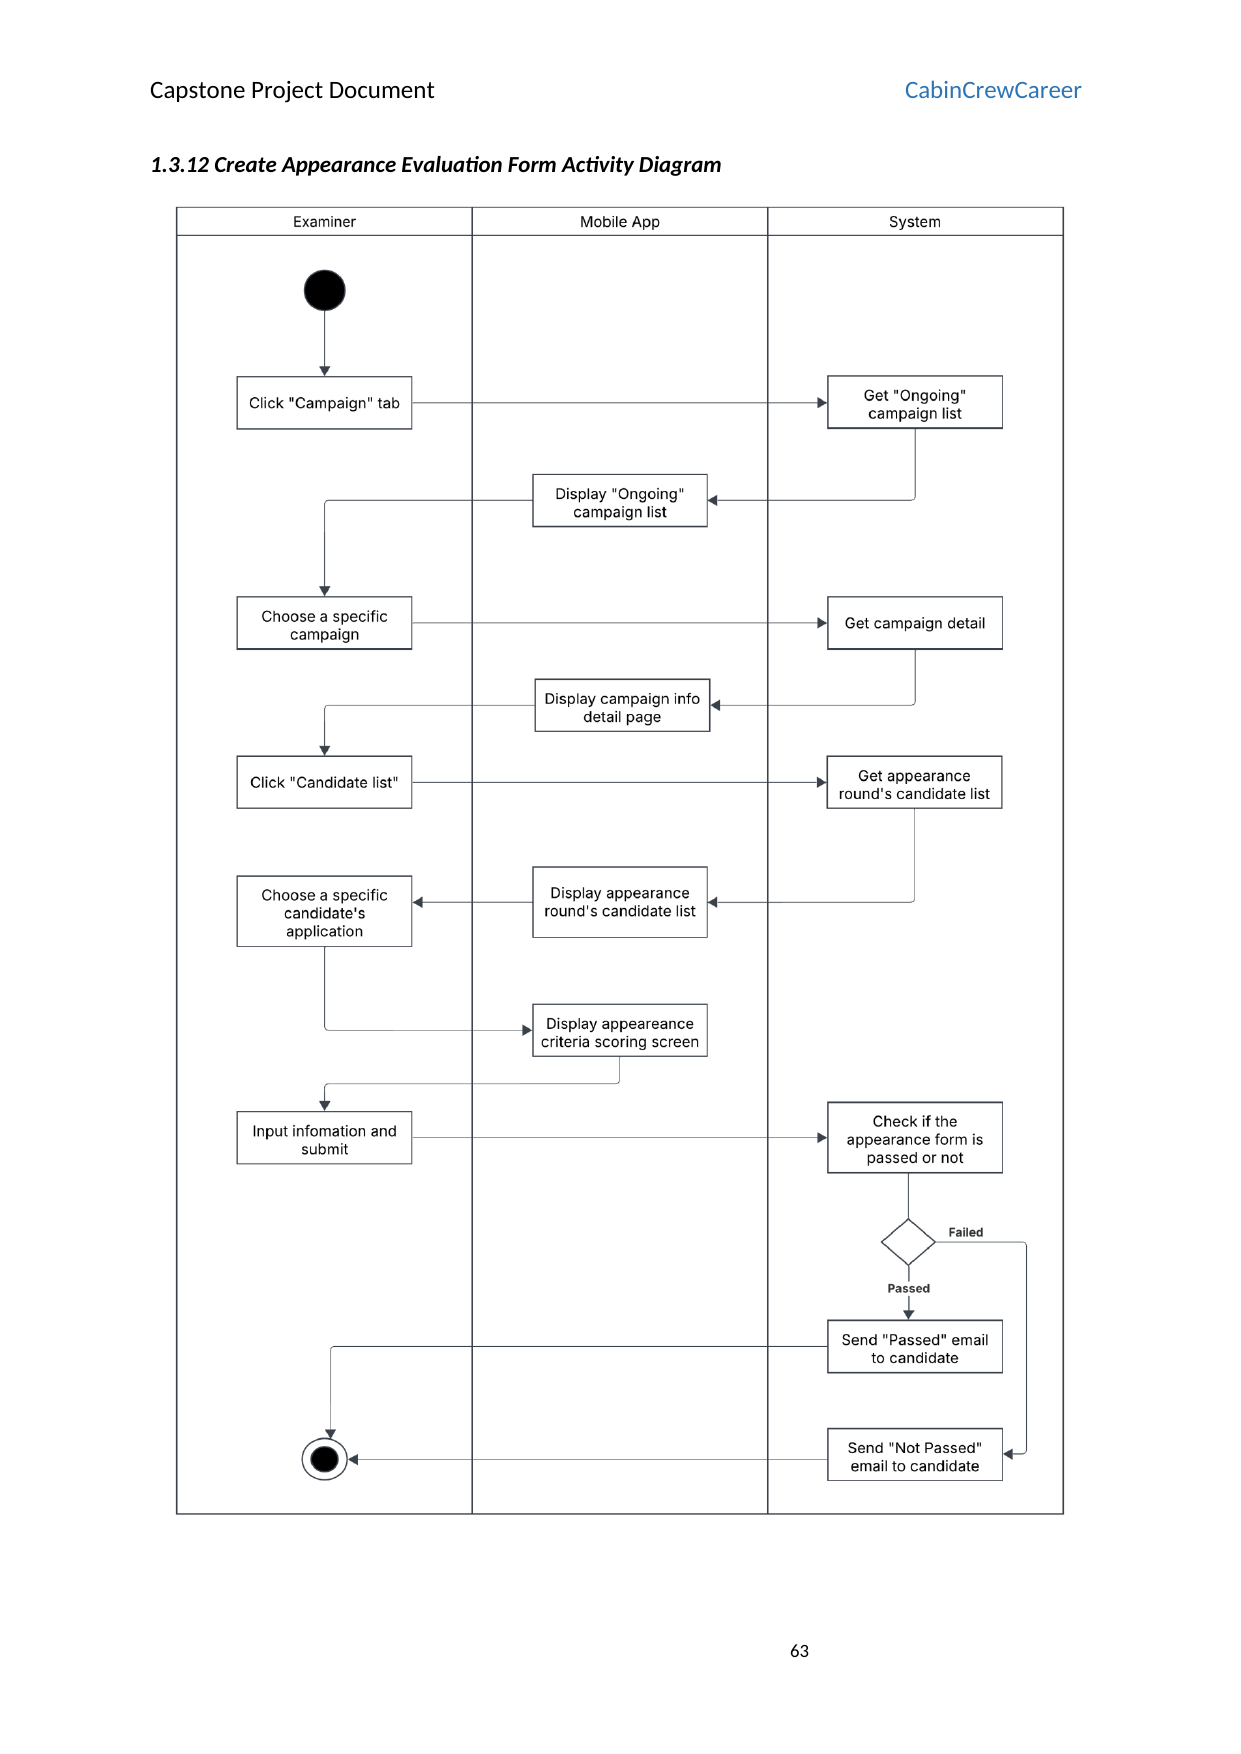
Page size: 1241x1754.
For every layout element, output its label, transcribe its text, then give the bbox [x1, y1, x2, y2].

subtitle 1.3.12 Create Appearance Evaluation Form Activity Diagram [150, 150, 1090, 178]
picture [150, 180, 1090, 1541]
